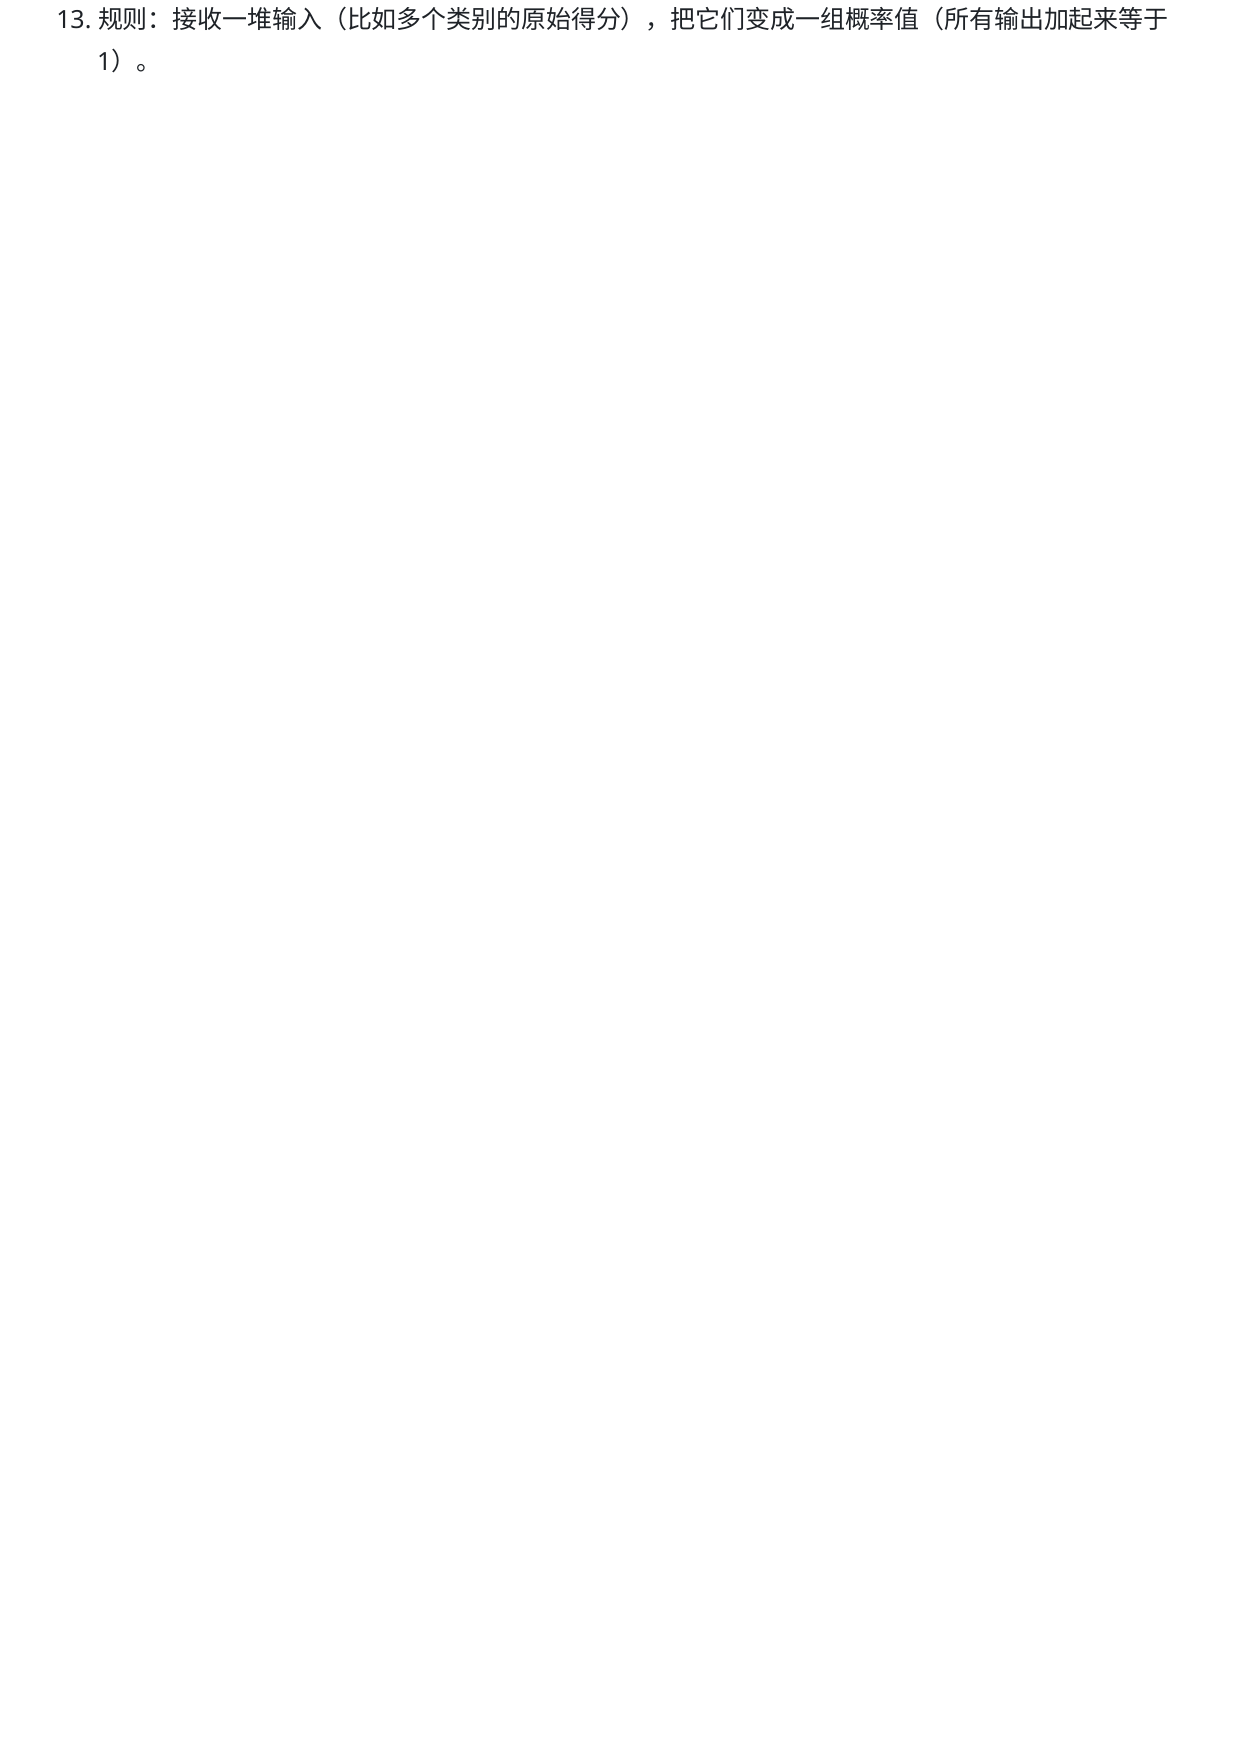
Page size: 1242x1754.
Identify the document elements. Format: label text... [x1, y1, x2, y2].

text 1）。 [97, 41, 1241, 77]
text 13. 规则：接收一堆输入（比如多个类别的原始得分），把它们变成一组概率值（所有输出加起来等于 [56, 0, 1241, 36]
